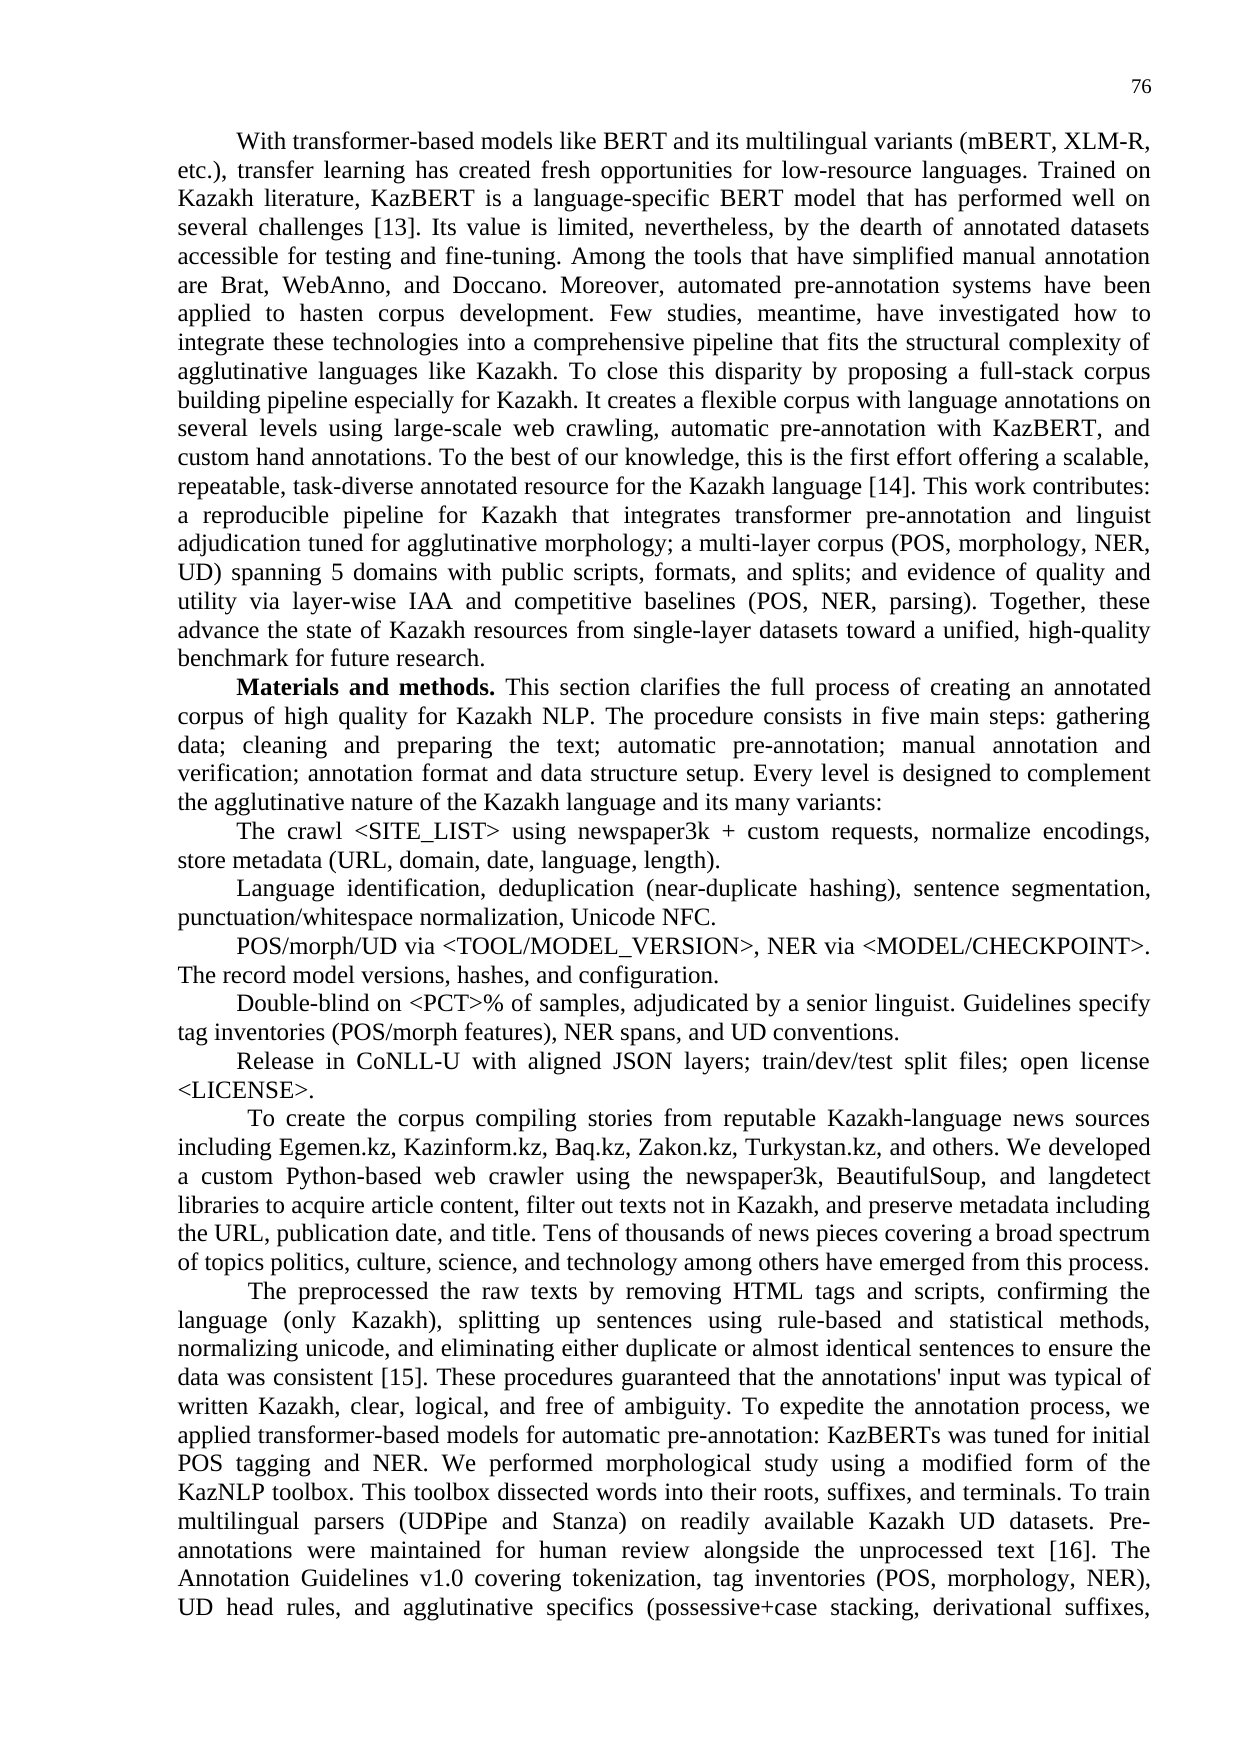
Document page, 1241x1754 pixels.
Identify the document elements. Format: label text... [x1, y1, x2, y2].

text Release in CoNLL-U with aligned JSON layers; train/dev/test split files; open license <LICENSE>. [177, 1046, 1152, 1103]
text The crawl <SITE_LIST> using newspaper3k + custom requests, normalize encodings, store metadata (URL, domain, date, language, length). [177, 816, 1152, 873]
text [177, 1276, 1152, 1621]
text POS/morph/UD via <TOOL/MODEL_VERSION>, NER via <MODEL/CHECKPOINT>. The record model versions, hashes, and configuration. [177, 931, 1152, 988]
text To create the corpus compiling stories from reputable Kazakh-language news sources including Egemen.kz, Kazinform.kz, Baq.kz, Zakon.kz, Turkystan.kz, and others. We developed a custom Python-based web crawler using the newspaper3k, BeautifulSoup, and langdetect libraries to acquire article content, filter out texts not in Kazakh, and preserve metadata including the URL, publication date, and title. Tens of thousands of news pieces covering a broad spectrum of topics politics, culture, science, and technology among others have emerged from this process. [177, 1103, 1152, 1276]
text With transformer-based models like BERT and its multilingual variants (mBERT, XLM-R, etc.), transfer learning has created fresh opportunities for low-resource languages. Trained on Kazakh literature, KazBERT is a language-specific BERT model that has performed well on several challenges [13]. Its value is limited, nevertheless, by the dearth of annotated datasets accessible for testing and fine-tuning. Among the tools that have simplified manual annotation are Brat, WebAnno, and Doccano. Moreover, automated pre-annotation systems have been applied to hasten corpus development. Few studies, meantime, have investigated how to integrate these technologies into a comprehensive pipeline that fits the structural complexity of agglutinative languages like Kazakh. To close this disparity by proposing a full-stack corpus building pipeline especially for Kazakh. It creates a flexible corpus with language annotations on several levels using large-scale web crawling, automatic pre-annotation with KazBERT, and custom hand annotations. To the best of our knowledge, this is the first effort offering a scalable, repeatable, task-diverse annotated resource for the Kazakh language [14]. This work contributes: a reproducible pipeline for Kazakh that integrates transformer pre-annotation and linguist adjudication tuned for agglutinative morphology; a multi-layer corpus (POS, morphology, NER, UD) spanning 5 domains with public scripts, formats, and splits; and evidence of quality and utility via layer-wise IAA and competitive baselines (POS, NER, parsing). Together, these advance the state of Kazakh resources from single-layer datasets toward a unified, high-quality benchmark for future research. [177, 126, 1152, 672]
text Double-blind on <PCT>% of samples, adjudicated by a senior linguist. Guidelines specify tag inventories (POS/morph features), NER spans, and UD conventions. [177, 988, 1152, 1046]
text Materials and methods. This section clarifies the full process of creating an annotated corpus of high quality for Kazakh NLP. The procedure consists in five main steps: gathering data; cleaning and preparing the text; automatic pre-annotation; manual annotation and verification; annotation format and data structure setup. Every level is designed to complement the agglutinative nature of the Kazakh language and its many variants: [177, 672, 1152, 816]
text Language identification, deduplication (near-duplicate hashing), sentence segmentation, punctuation/whitespace normalization, Unicode NFC. [177, 873, 1152, 931]
